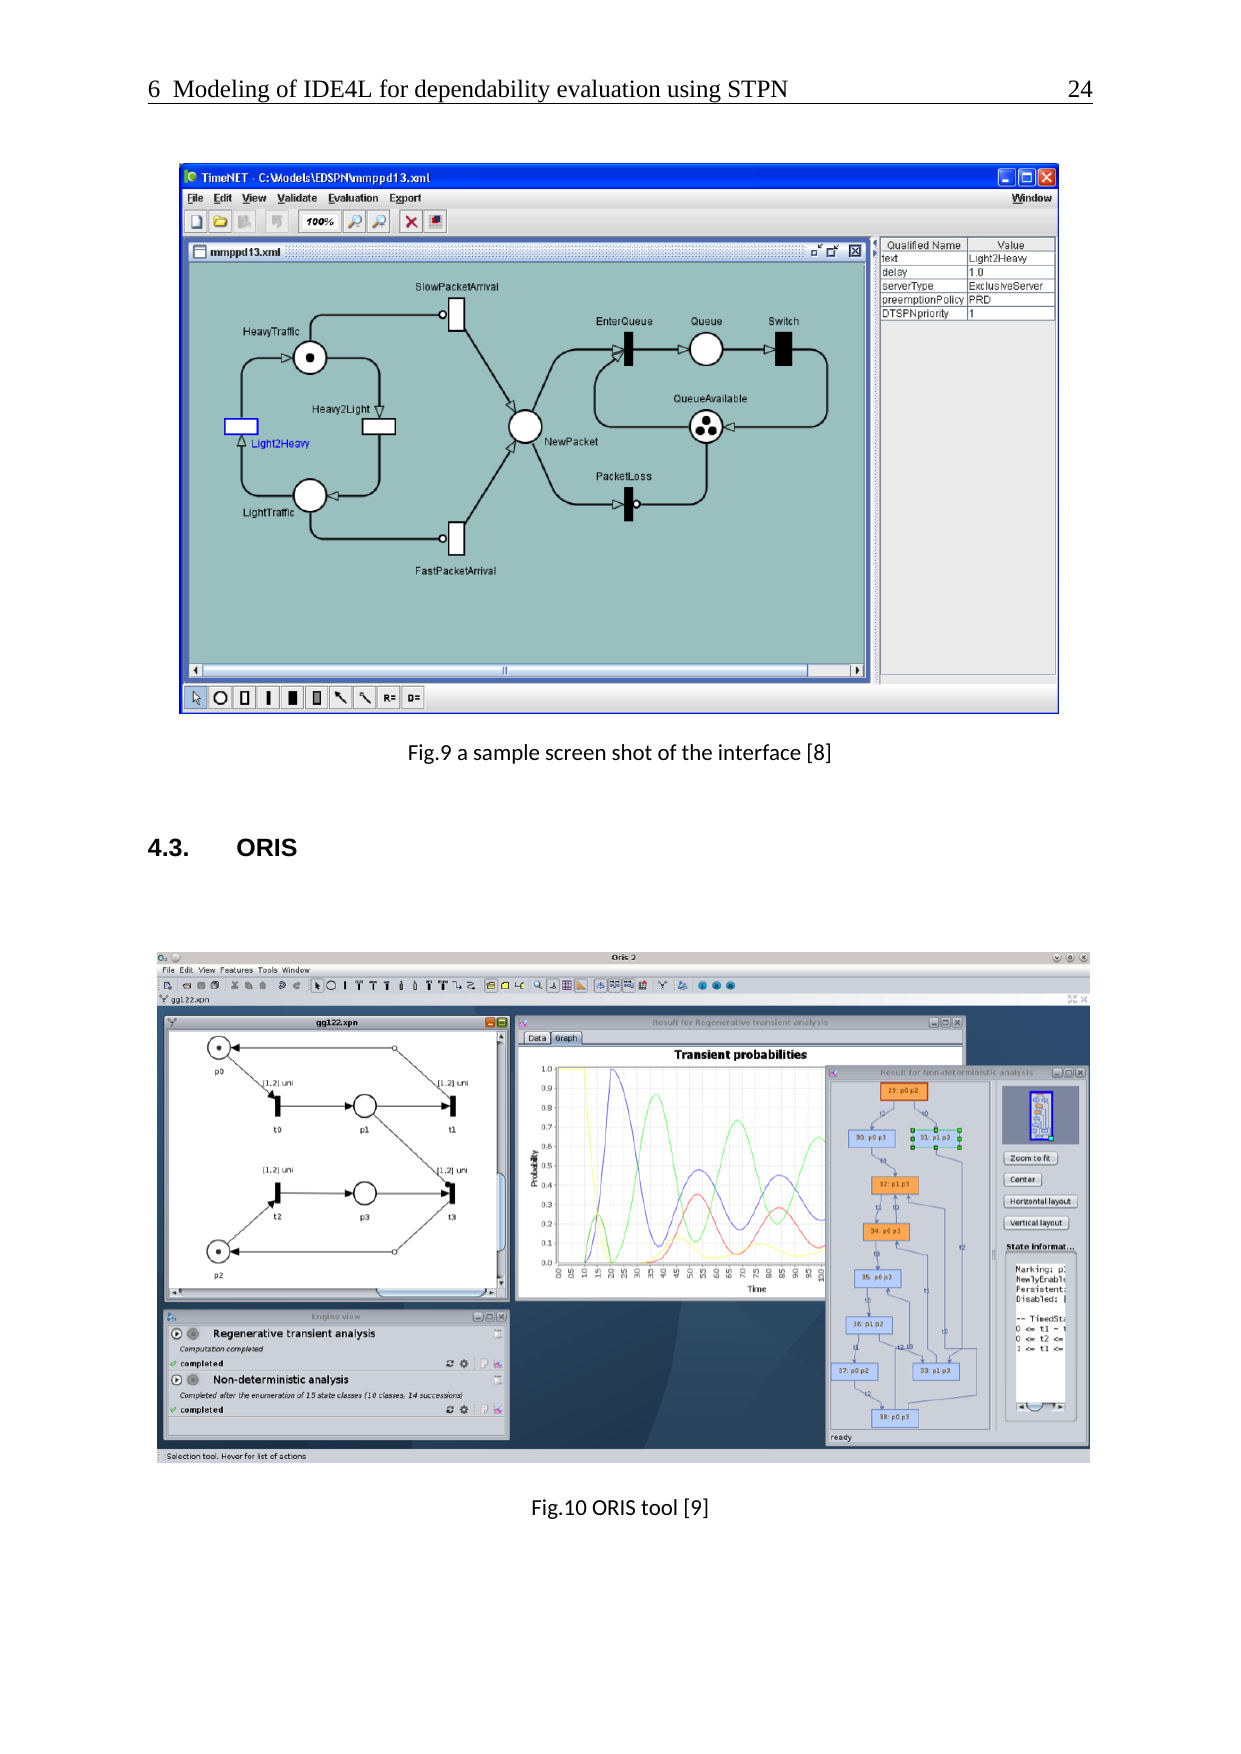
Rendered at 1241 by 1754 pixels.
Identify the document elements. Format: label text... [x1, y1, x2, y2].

text Fig.10 ORIS tool [9] [148, 1493, 1093, 1521]
picture [148, 940, 1092, 1467]
picture [160, 147, 1080, 735]
title ORIS [148, 833, 1093, 862]
